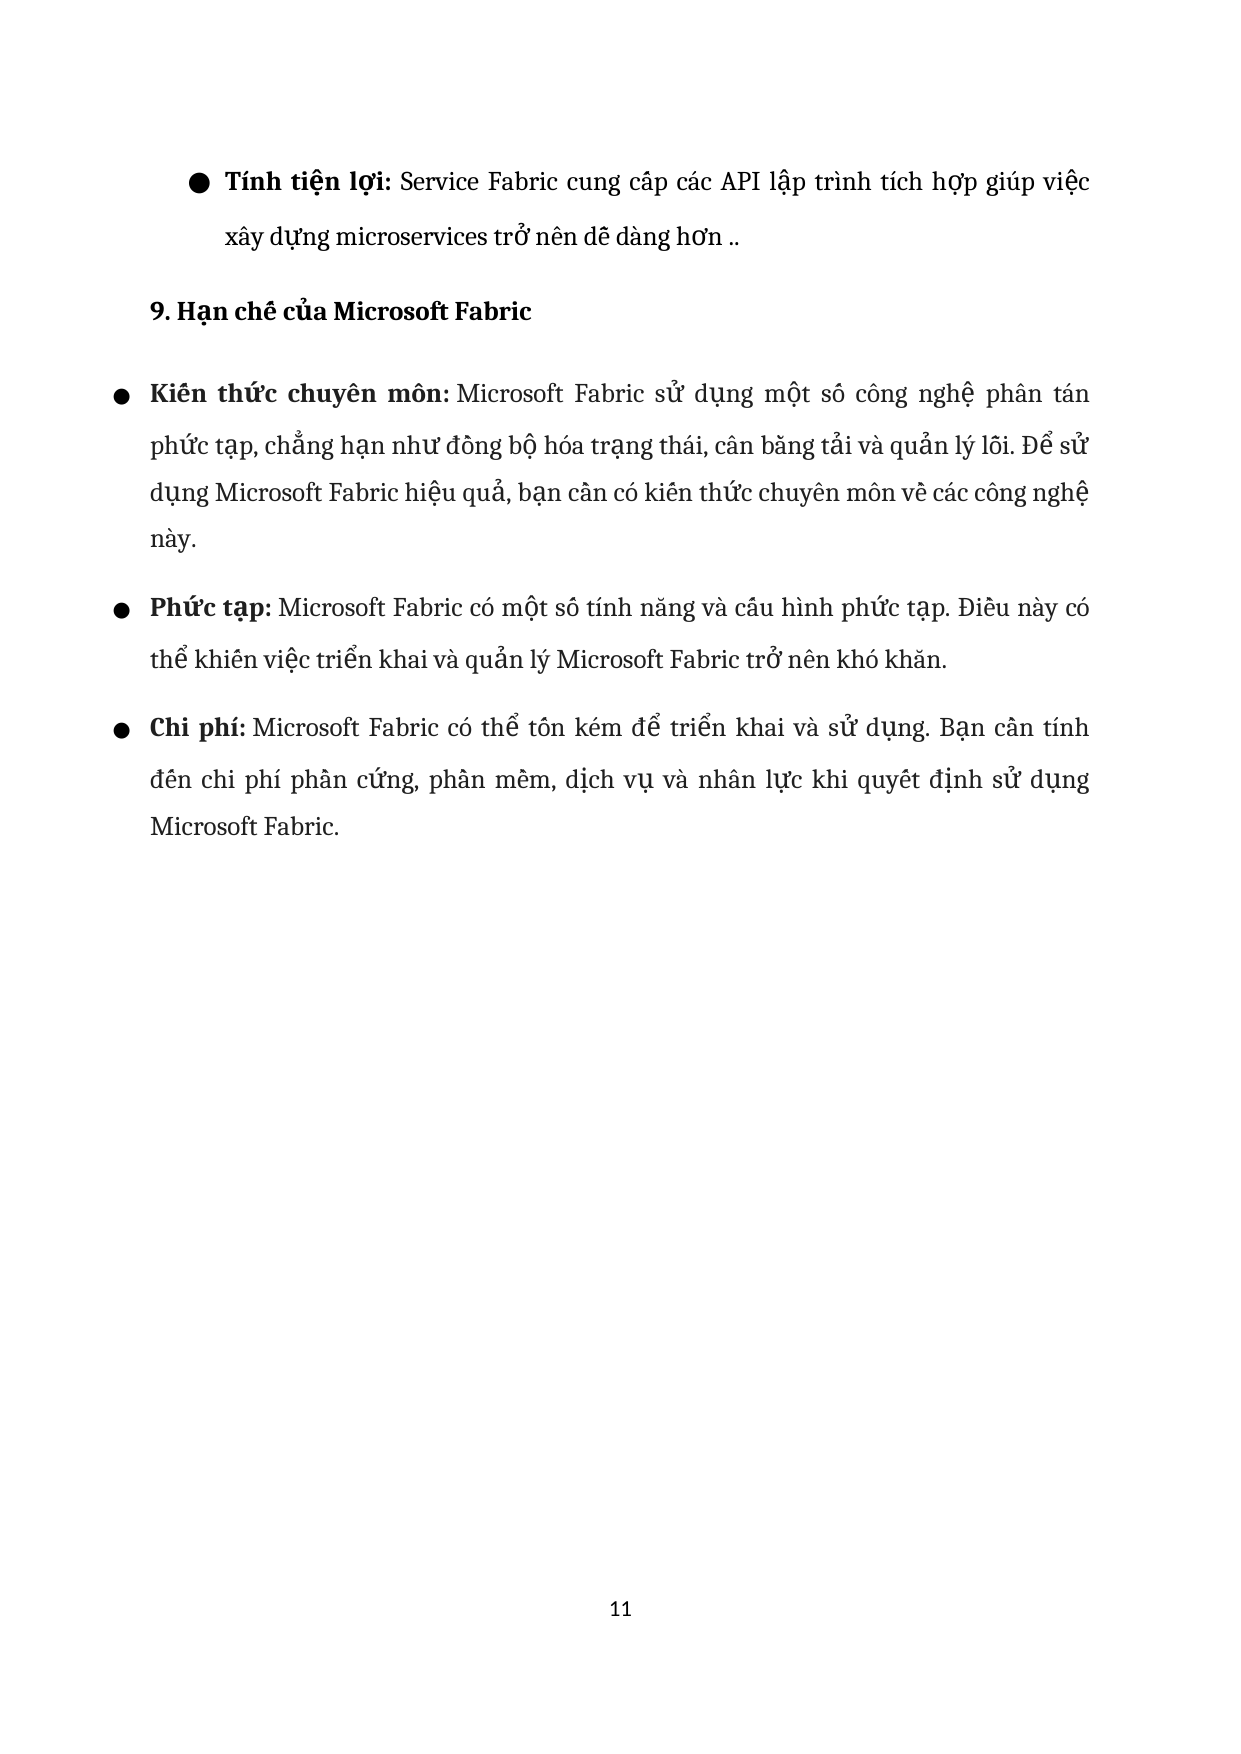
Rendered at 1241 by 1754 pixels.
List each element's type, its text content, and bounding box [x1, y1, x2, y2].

list Phức tạp: Microsoft Fabric có một số tính năng và cấu hình phức tạp. Điều này có thể khiến việc triển khai và quản lý Microsoft Fabric trở nên khó khăn. [112, 586, 1090, 675]
list Chi phí: Microsoft Fabric có thể tốn kém để triển khai và sử dụng. Bạn cần tính đến chi phí phần cứng, phần mềm, dịch vụ và nhân lực khi quyết định sử dụng Microsoft Fabric. [112, 706, 1090, 842]
text 9. Hạn chế của Microsoft Fabric [150, 296, 1090, 327]
list Tính tiện lợi: Service Fabric cung cấp các API lập trình tích hợp giúp việc xây dựng microservices trở nên dễ dàng hơn .. [187, 150, 1090, 252]
list Kiến thức chuyên môn: Microsoft Fabric sử dụng một số công nghệ phân tán phức tạp, chẳng hạn như đồng bộ hóa trạng thái, cân bằng tải và quản lý lỗi. Để sử dụng Microsoft Fabric hiệu quả, bạn cần có kiến thức chuyên môn về các công nghệ này. [112, 372, 1090, 554]
